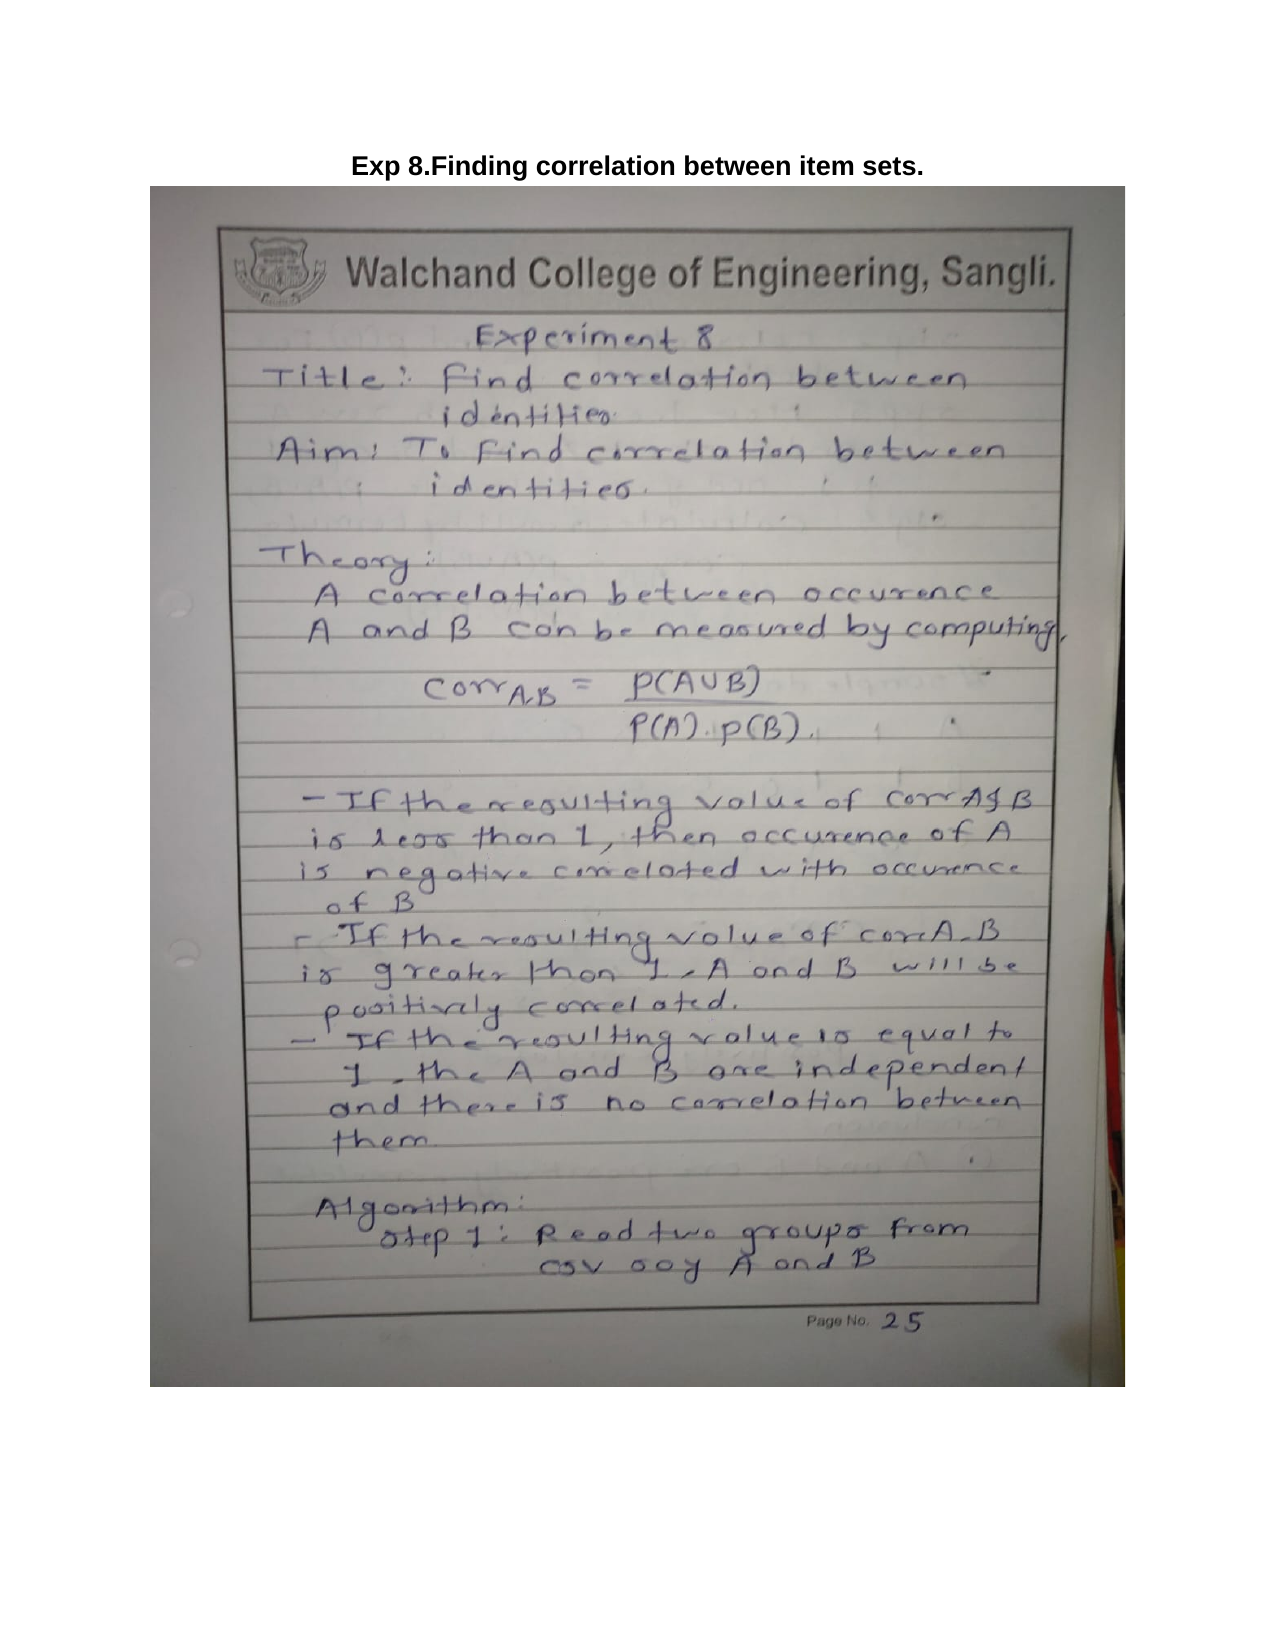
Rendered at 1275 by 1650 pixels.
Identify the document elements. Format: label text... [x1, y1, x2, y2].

picture [150, 186, 1125, 1387]
text Exp 8.Finding correlation between item sets. [150, 150, 1125, 181]
